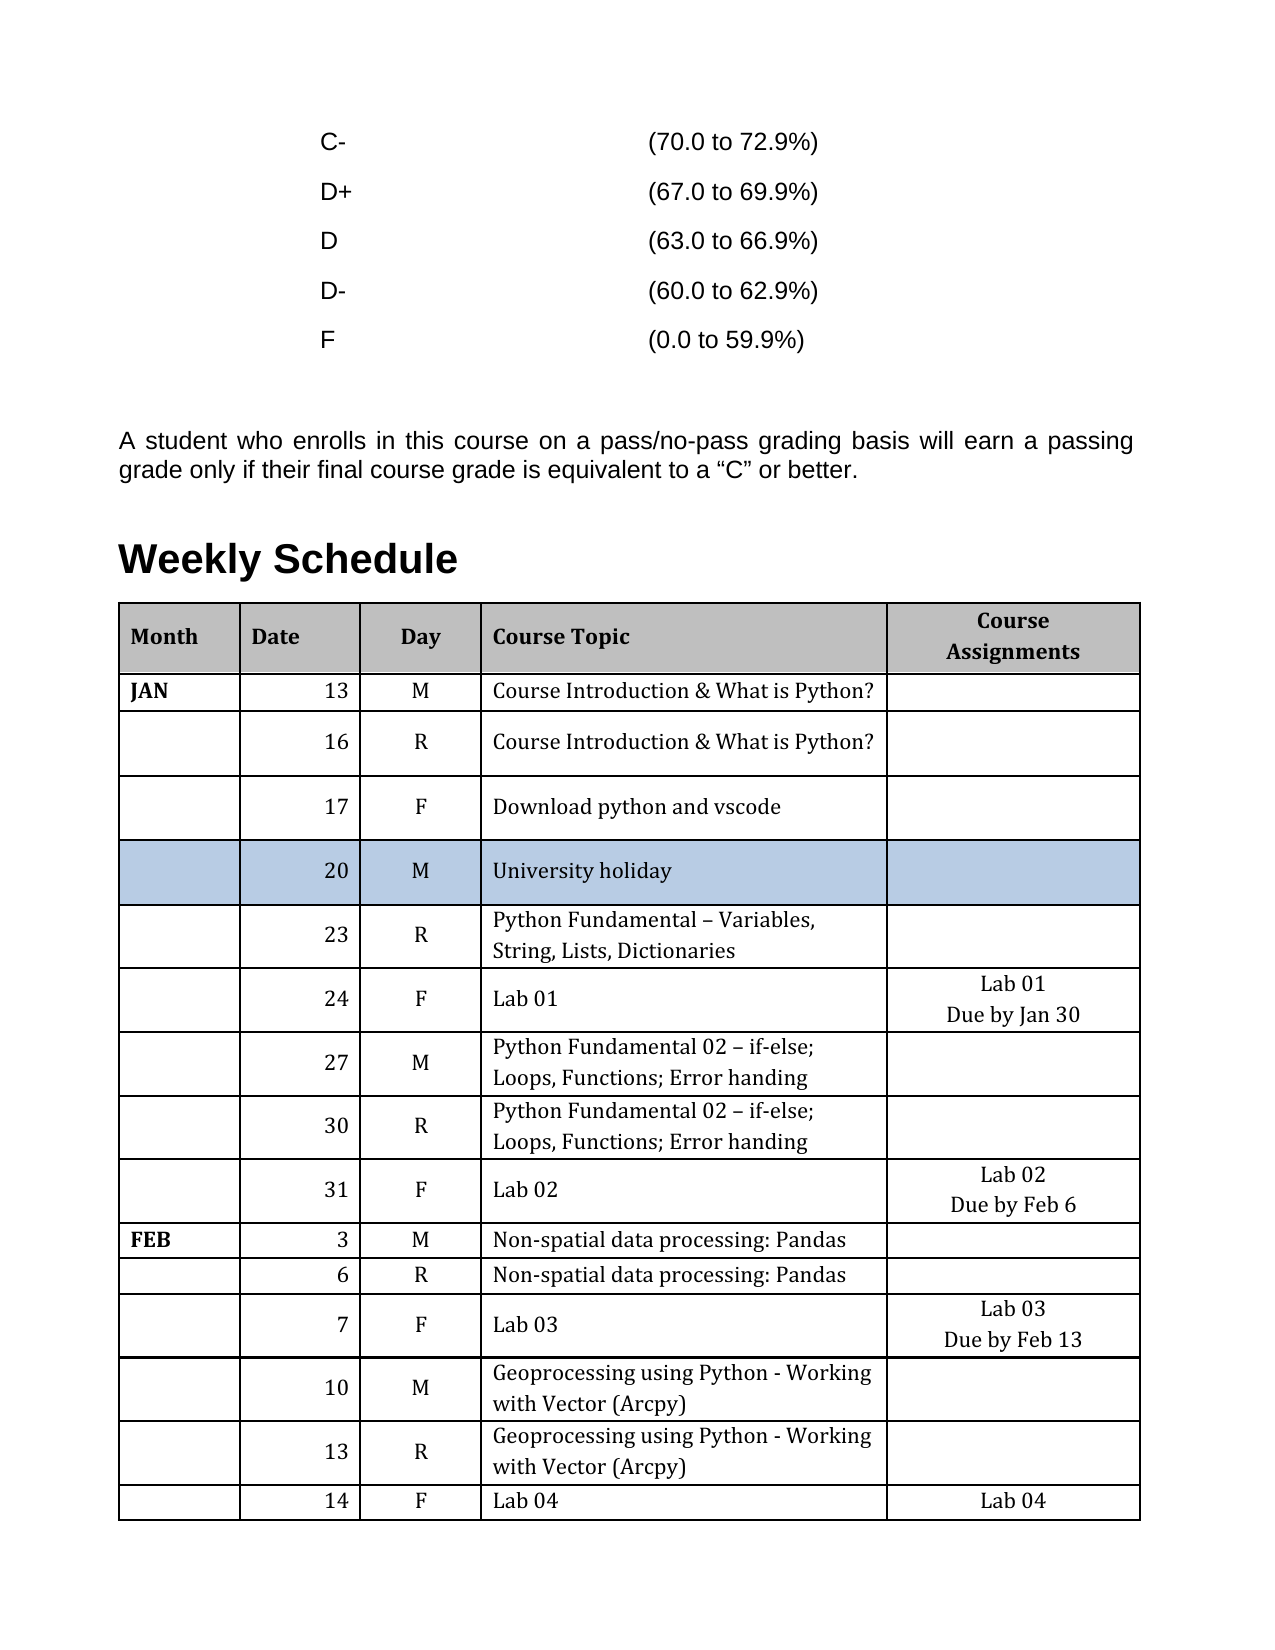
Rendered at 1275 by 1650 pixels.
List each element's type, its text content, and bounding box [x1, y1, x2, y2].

table_cell C- [309, 117, 637, 166]
table_cell 27 [241, 1033, 359, 1094]
table_cell [120, 841, 239, 904]
table_cell Python Fundamental 02 – if-else; Loops, Functions; Error handing [482, 1097, 886, 1158]
table_cell [888, 1359, 1139, 1420]
table_cell [120, 1359, 239, 1420]
table_header Month [120, 604, 239, 672]
table_cell M [361, 841, 480, 904]
table_cell Geoprocessing using Python - Working with Vector (Arcpy) [482, 1422, 886, 1484]
table_cell [888, 675, 1139, 710]
table_cell 14 [241, 1486, 359, 1519]
table_cell (0.0 to 59.9%) [638, 315, 966, 364]
table_cell 13 [241, 1422, 359, 1484]
table_cell 10 [241, 1359, 359, 1420]
table_cell F [361, 1160, 480, 1222]
table_cell [120, 969, 239, 1031]
table_cell [120, 1259, 239, 1293]
table_cell Course Introduction & What is Python? [482, 675, 886, 710]
table_cell [120, 1160, 239, 1222]
table_cell R [361, 1259, 480, 1293]
table_cell Lab 03 Due by Feb 13 [888, 1295, 1139, 1356]
table_cell 30 [241, 1097, 359, 1158]
table_header Day [361, 604, 480, 672]
table_cell Python Fundamental – Variables, String, Lists, Dictionaries [482, 906, 886, 967]
table_cell 20 [241, 841, 359, 904]
table_cell 17 [241, 777, 359, 839]
table_cell 7 [241, 1295, 359, 1356]
subtitle Weekly Schedule [118, 534, 1157, 582]
table_cell Lab 01 Due by Jan 30 [888, 969, 1139, 1031]
table_cell M [361, 1359, 480, 1420]
table_cell FEB [120, 1224, 239, 1257]
table_header Course Assignments [888, 604, 1139, 672]
table_cell (60.0 to 62.9%) [638, 265, 966, 315]
table_cell M [361, 1033, 480, 1094]
table_cell [888, 841, 1139, 904]
table_cell F [361, 1295, 480, 1356]
table_cell [120, 712, 239, 774]
table_cell R [361, 1097, 480, 1158]
table_cell F [361, 969, 480, 1031]
table_cell [120, 1097, 239, 1158]
table_cell [888, 906, 1139, 967]
table_cell Download python and vscode [482, 777, 886, 839]
table_cell Lab 02 [482, 1160, 886, 1222]
table_cell [120, 906, 239, 967]
table_cell (63.0 to 66.9%) [638, 216, 966, 265]
table_cell D [309, 216, 637, 265]
table_cell [120, 1422, 239, 1484]
table_cell University holiday [482, 841, 886, 904]
table_cell R [361, 1422, 480, 1484]
table_header Date [241, 604, 359, 672]
table_cell [888, 1097, 1139, 1158]
table_cell Course Introduction & What is Python? [482, 712, 886, 774]
table_cell Geoprocessing using Python - Working with Vector (Arcpy) [482, 1359, 886, 1420]
table_cell 31 [241, 1160, 359, 1222]
table_cell D+ [309, 166, 637, 216]
table_cell Non-spatial data processing: Pandas [482, 1224, 886, 1257]
table_cell 16 [241, 712, 359, 774]
table_header Course Topic [482, 604, 886, 672]
table_cell 13 [241, 675, 359, 710]
table_cell F [309, 315, 637, 364]
table_cell Lab 01 [482, 969, 886, 1031]
table_cell [120, 777, 239, 839]
table_cell M [361, 1224, 480, 1257]
table_cell [120, 1033, 239, 1094]
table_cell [888, 1486, 1139, 1519]
table_cell D- [309, 265, 637, 315]
table_cell M [361, 675, 480, 710]
table_cell [120, 1295, 239, 1356]
table_cell [888, 1224, 1139, 1257]
text A student who enrolls in this course on a pass/no-pass grading basis will earn a passing grade only if their final course grade is equivalent to a “C” or better. [119, 427, 1136, 484]
table_cell [120, 1486, 239, 1519]
table_cell Python Fundamental 02 – if-else; Loops, Functions; Error handing [482, 1033, 886, 1094]
table_cell [888, 777, 1139, 839]
table_cell F [361, 1486, 480, 1519]
table_cell [888, 1422, 1139, 1484]
table_cell 23 [241, 906, 359, 967]
table_cell Lab 02 Due by Feb 6 [888, 1160, 1139, 1222]
table_cell [888, 712, 1139, 774]
table_cell [888, 1259, 1139, 1293]
table_cell JAN [120, 675, 239, 710]
table_cell (70.0 to 72.9%) [638, 117, 966, 166]
table_cell R [361, 712, 480, 774]
table_cell R [361, 906, 480, 967]
table_cell Lab 03 [482, 1295, 886, 1356]
table_cell 6 [241, 1259, 359, 1293]
table_cell (67.0 to 69.9%) [638, 166, 966, 216]
table_cell [888, 1033, 1139, 1094]
table_cell F [361, 777, 480, 839]
table_cell 24 [241, 969, 359, 1031]
table_cell 3 [241, 1224, 359, 1257]
table_cell Lab 04 [482, 1486, 886, 1519]
table_cell Non-spatial data processing: Pandas [482, 1259, 886, 1293]
